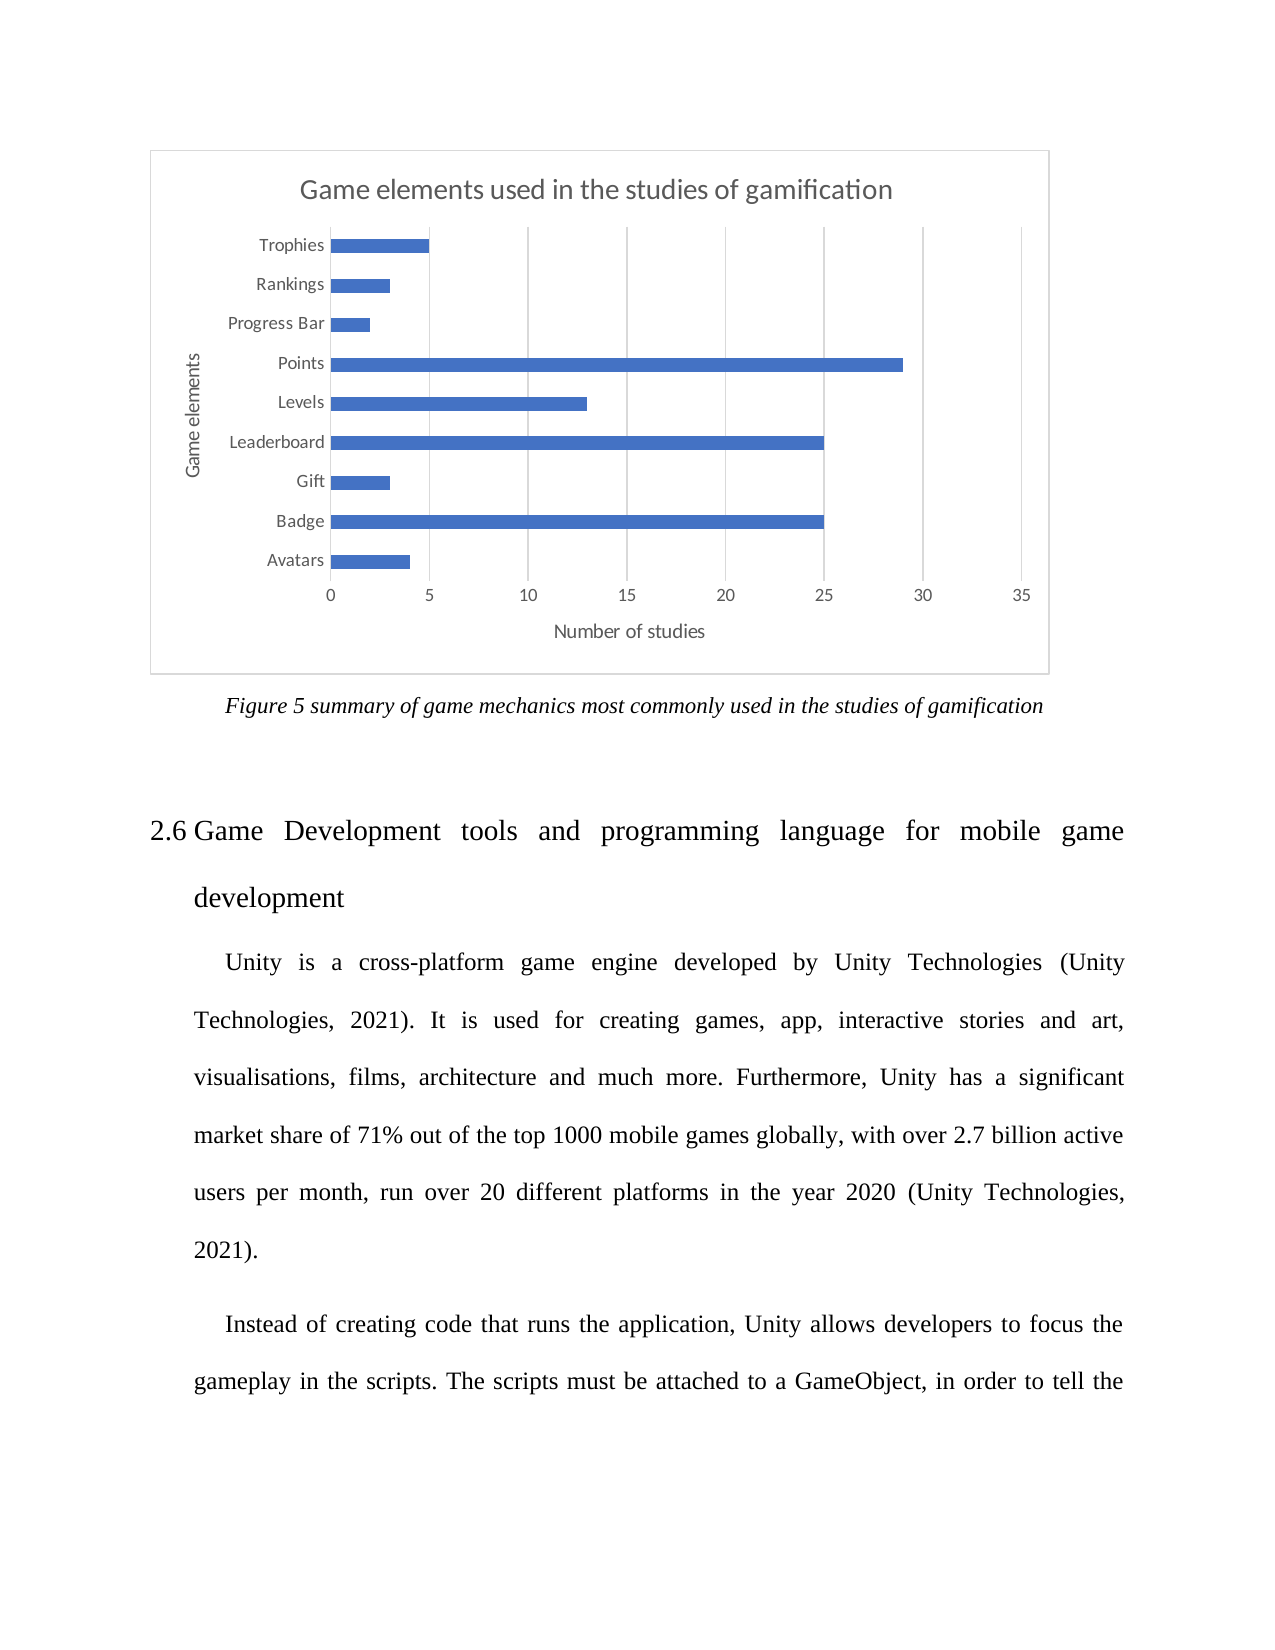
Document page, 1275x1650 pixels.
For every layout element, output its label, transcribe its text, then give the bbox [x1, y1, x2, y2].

subtitle Game Development tools and programming language for mobile game development [150, 813, 1125, 914]
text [194, 1309, 1125, 1395]
text Unity is a cross-platform game engine developed by Unity Technologies . It is used for creating games, app, interactive stories and art, visualisations, films, architecture and much more. Furthermore, Unity has a significant market share of 71% out of the top 1000 mobile games globally, with over 2.7 billion active users per month, run over 20 different platforms in the year 2020 . [194, 947, 1125, 1263]
